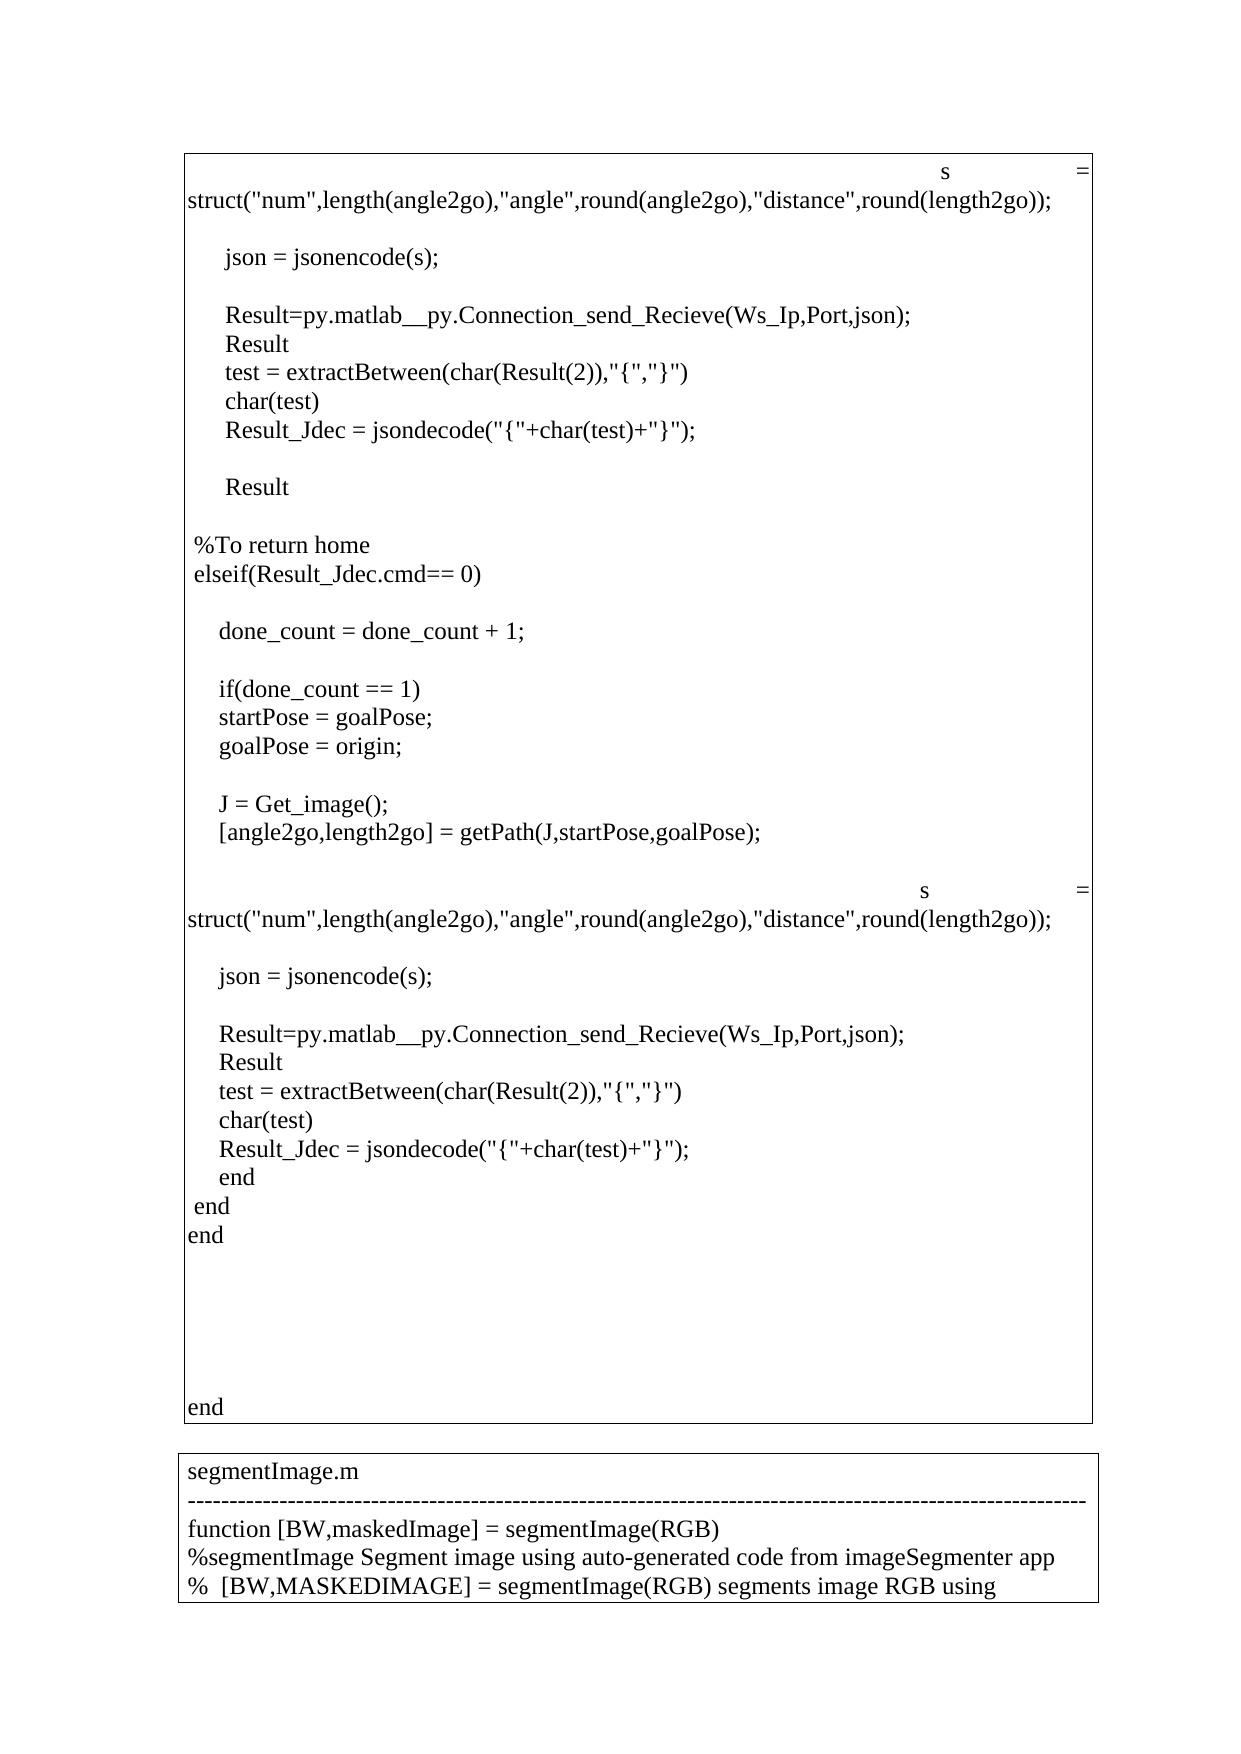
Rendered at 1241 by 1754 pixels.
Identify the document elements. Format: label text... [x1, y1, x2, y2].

text end [187, 1162, 1090, 1191]
text Result_Jdec = jsondecode("{"+char(test)+"}"); [187, 1134, 1090, 1162]
text % [BW,MASKEDIMAGE] = segmentImage(RGB) segments image RGB using [179, 1568, 1098, 1602]
text if(done_count == 1) [187, 674, 1090, 702]
text %To return home [187, 530, 1090, 559]
text char(test) [187, 386, 1090, 415]
text startPose = goalPose; [187, 702, 1090, 731]
text end [187, 1220, 1090, 1249]
text [angle2go,length2go] = getPath(J,startPose,goalPose); [187, 817, 1090, 846]
text done_count = done_count + 1; [187, 616, 1090, 645]
text Result_Jdec = jsondecode("{"+char(test)+"}"); [187, 415, 1090, 444]
text Result [187, 472, 1090, 501]
text Result [187, 329, 1090, 357]
text end [187, 1191, 1090, 1220]
text test = extractBetween(char(Result(2)),"{","}") [187, 357, 1090, 386]
text s = struct("num",length(angle2go),"angle",round(angle2go),"distance",round(length2go)); [185, 154, 1092, 214]
text test = extractBetween(char(Result(2)),"{","}") [187, 1076, 1090, 1105]
text s = struct("num",length(angle2go),"angle",round(angle2go),"distance",round(length2go)); [187, 875, 1090, 932]
text %segmentImage Segment image using auto-generated code from imageSegmenter app [187, 1542, 1090, 1568]
text elseif(Result_Jdec.cmd== 0) [187, 559, 1090, 587]
text function [BW,maskedImage] = segmentImage(RGB) [187, 1514, 1090, 1542]
text end [185, 1389, 1092, 1423]
text json = jsonencode(s); [187, 961, 1090, 990]
text goalPose = origin; [187, 731, 1090, 760]
text ------------------------------------------------------------------------------------------------------------ [187, 1485, 1090, 1514]
text json = jsonencode(s); [187, 242, 1090, 271]
text char(test) [187, 1105, 1090, 1134]
text Result=py.matlab__py.Connection_send_Recieve(Ws_Ip,Port,json); [187, 300, 1090, 329]
text Result=py.matlab__py.Connection_send_Recieve(Ws_Ip,Port,json); [187, 1019, 1090, 1047]
text J = Get_image(); [187, 789, 1090, 817]
text Result [187, 1047, 1090, 1076]
text segmentImage.m [179, 1454, 1098, 1485]
